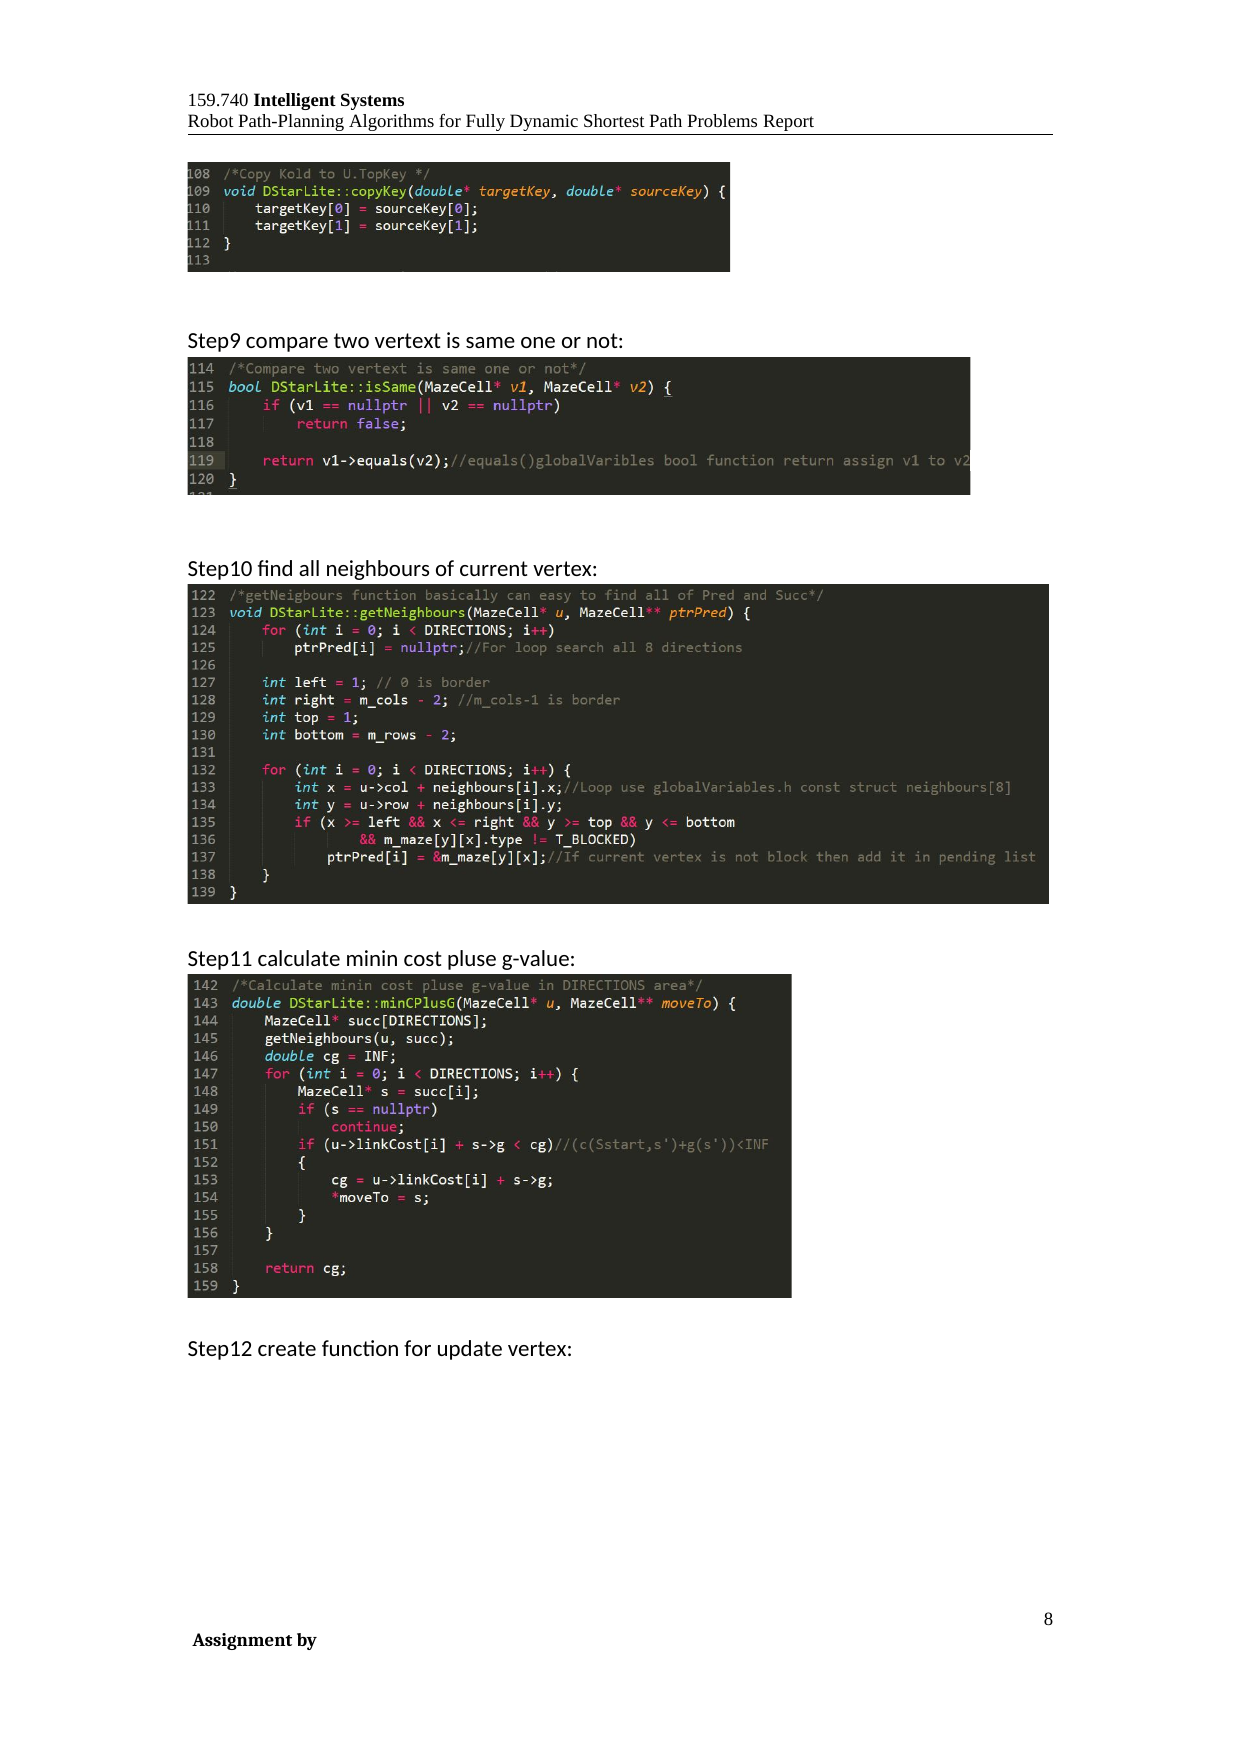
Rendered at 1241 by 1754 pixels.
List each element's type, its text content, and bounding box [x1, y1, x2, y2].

picture [187, 357, 971, 495]
text Step11 calculate minin cost pluse g-value: [187, 942, 1053, 974]
picture [187, 974, 792, 1298]
picture [187, 584, 1049, 904]
picture [187, 162, 731, 272]
text Step9 compare two vertext is same one or not: [187, 324, 1053, 357]
text Step12 create function for update vertex: [187, 1332, 1053, 1364]
text Step10 find all neighbours of current vertex: [187, 552, 1053, 584]
